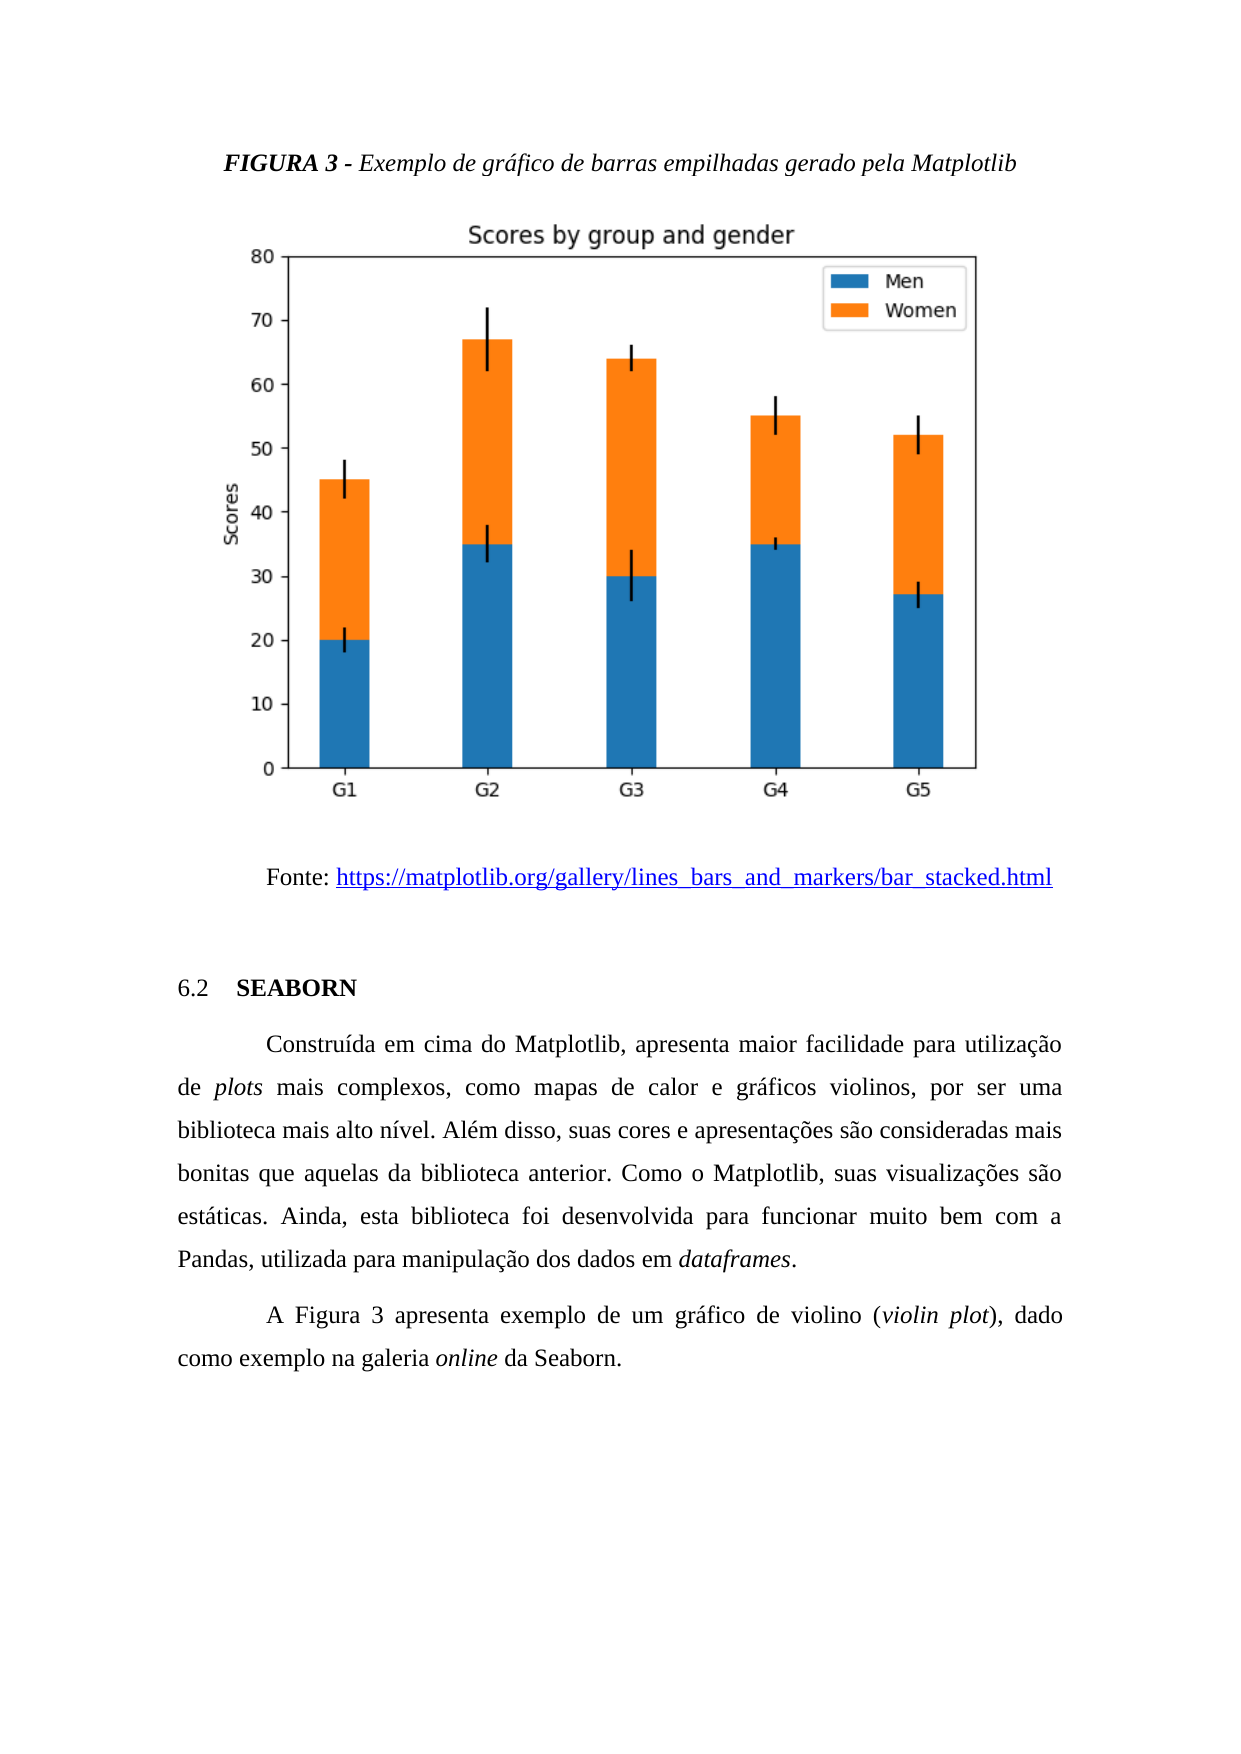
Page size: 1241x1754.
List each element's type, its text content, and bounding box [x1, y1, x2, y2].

picture [177, 176, 1063, 841]
text FIGURA 3 - Exemplo de gráfico de barras empilhadas gerado pela Matplotlib [177, 148, 1063, 176]
text Construída em cima do Matplotlib, apresenta maior facilidade para utilização de plots mais complexos, como mapas de calor e gráficos violinos, por ser uma biblioteca mais alto nível. Além disso, suas cores e apresentações são consideradas mais bonitas que aquelas da biblioteca anterior. Como o Matplotlib, suas visualizações são estáticas. Ainda, esta biblioteca foi desenvolvida para funcionar muito bem com a Pandas, utilizada para manipulação dos dados em dataframes. [177, 1029, 1063, 1273]
text Fonte: https://matplotlib.org/gallery/lines_bars_and_markers/bar_stacked.html [177, 862, 1063, 891]
text A Figura 3 apresenta exemplo de um gráfico de violino (violin plot), dado como exemplo na galeria online da Seaborn. [177, 1300, 1063, 1372]
title SEABORN [177, 973, 1063, 1002]
